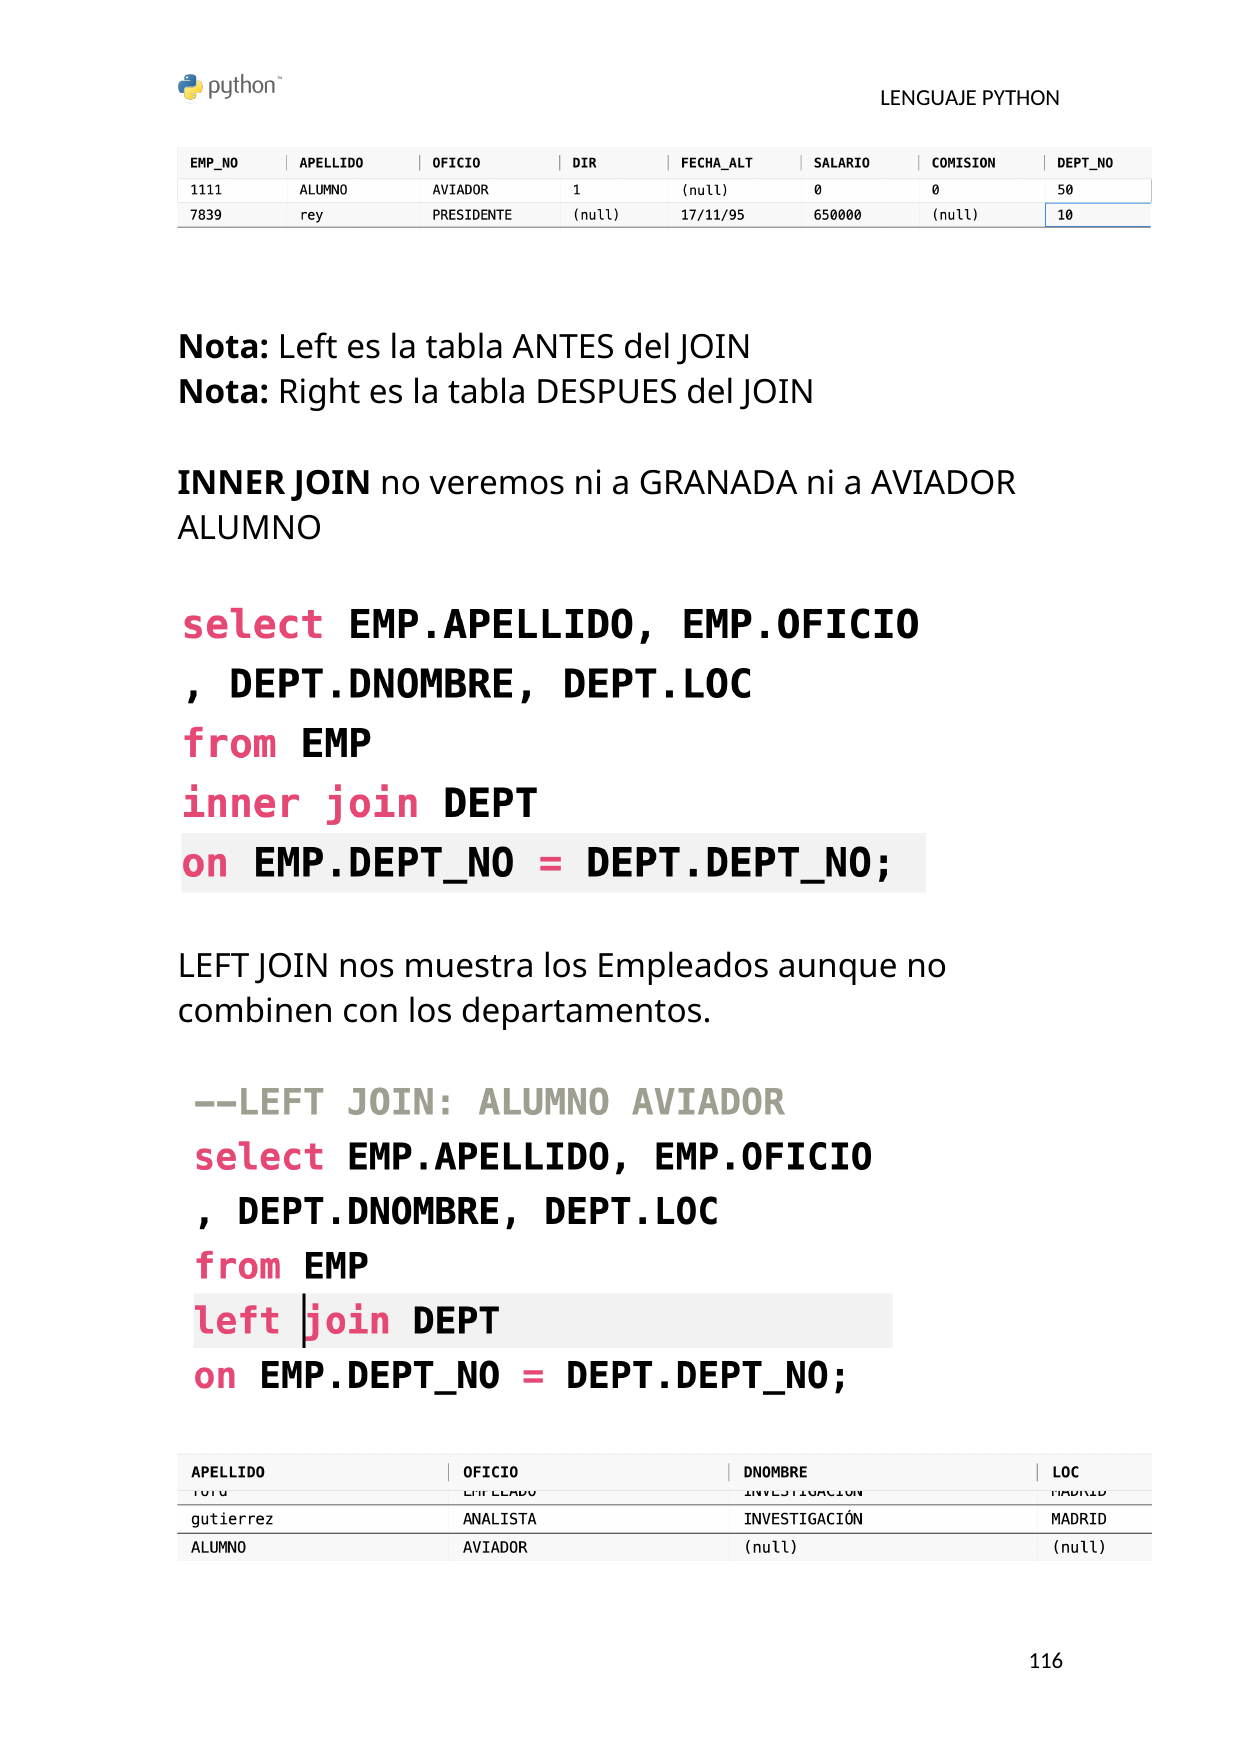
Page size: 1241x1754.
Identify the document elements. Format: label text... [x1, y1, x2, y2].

picture [177, 1451, 1152, 1561]
picture [177, 147, 1152, 232]
text Nota: Right es la tabla DESPUES del JOIN [177, 368, 1063, 413]
picture [177, 595, 927, 897]
picture [177, 73, 283, 105]
picture [177, 1077, 893, 1406]
text LEFT JOIN nos muestra los Empleados aunque no combinen con los departamentos. [177, 942, 1063, 1032]
text INNER JOIN no veremos ni a GRANADA ni a AVIADOR ALUMNO [177, 459, 1063, 549]
text Nota: Left es la tabla ANTES del JOIN [177, 322, 1063, 368]
